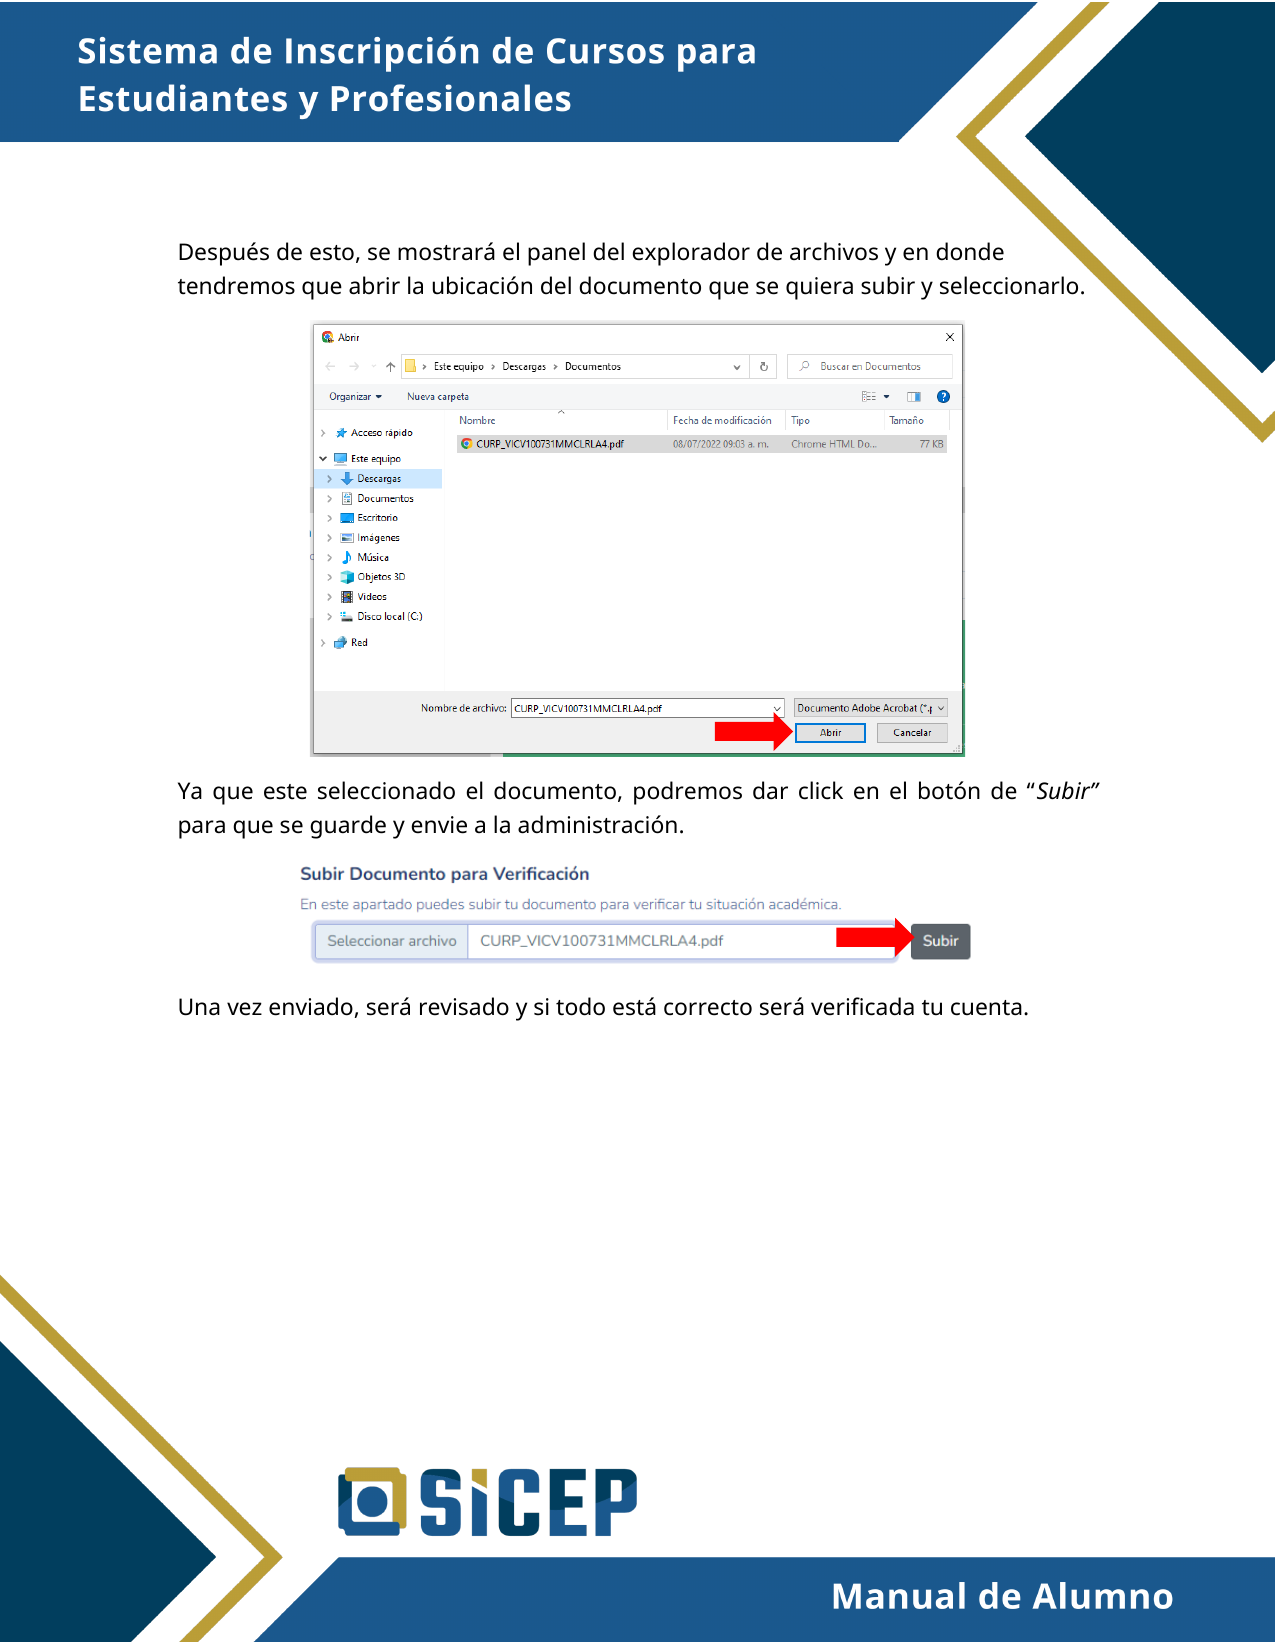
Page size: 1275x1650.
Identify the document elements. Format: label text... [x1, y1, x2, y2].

text Después de esto, se mostrará el panel del explorador de archivos y en donde tendremos que abrir la ubicación del documento que se quiera subir y seleccionarlo. [177, 236, 1098, 301]
text Una vez enviado, será revisado y si todo está correcto será verificada tu cuenta. [177, 991, 1098, 1022]
picture [0, 2, 1275, 757]
picture [293, 859, 982, 972]
text Ya que este seleccionado el documento, podremos dar click en el botón de “Subir” para que se guarde y envie a la administración. [177, 775, 1098, 840]
picture [0, 1264, 1275, 1642]
